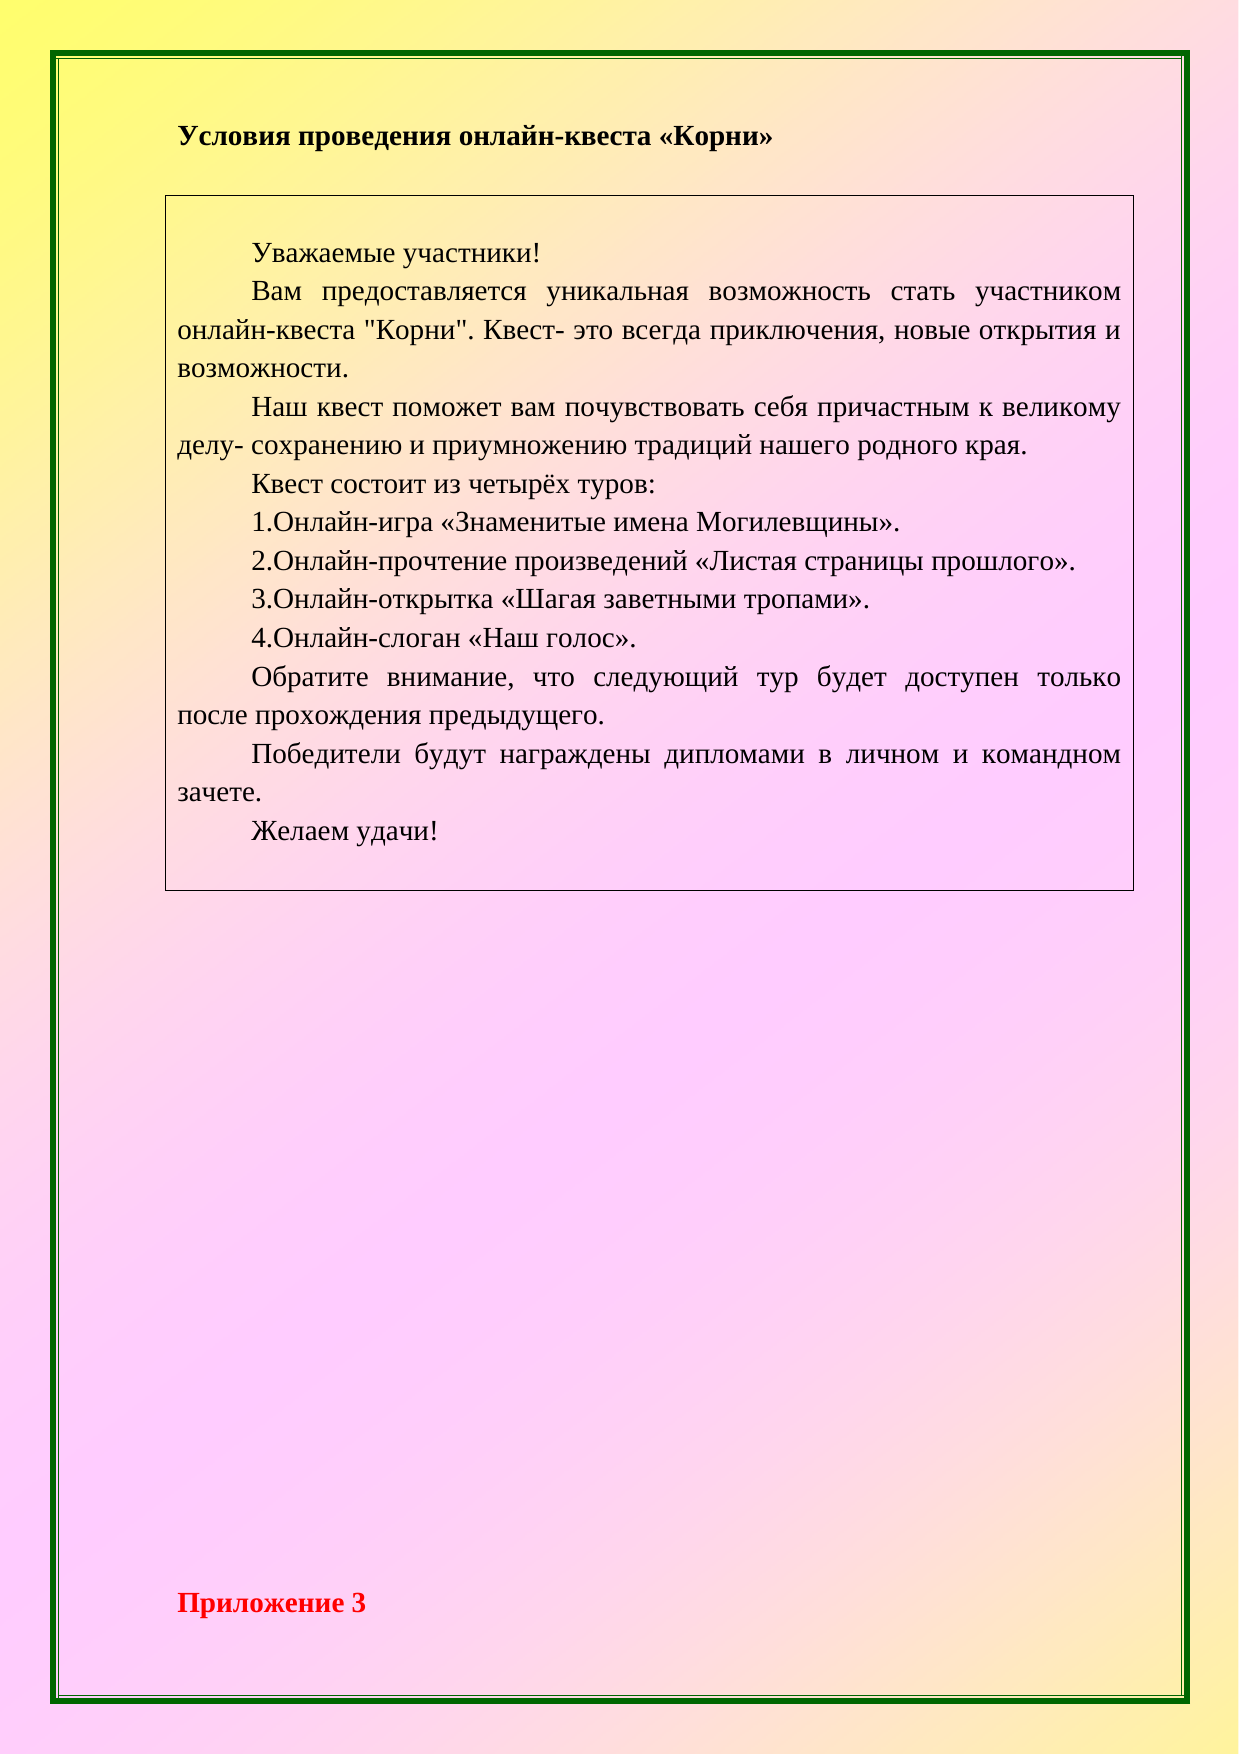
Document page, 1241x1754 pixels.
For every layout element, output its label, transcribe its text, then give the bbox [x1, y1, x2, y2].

table_header Уважаемые участники! Вам предоставляется уникальная возможность стать участником онлайн-квеста "Корни". Квест- это всегда приключения, новые открытия и возможности. Наш квест поможет вам почувствовать себя причастным к великому делу- сохранению и приумножению традиций нашего родного края. Квест состоит из четырёх туров: 1.Онлайн-игра «Знаменитые имена Могилевщины». 2.Онлайн-прочтение произведений «Листая страницы прошлого». 3.Онлайн-открытка «Шагая заветными тропами». 4.Онлайн-слоган «Наш голос». Обратите внимание, что следующий тур будет доступен только после прохождения предыдущего. Победители будут награждены дипломами в личном и командном зачете. Желаем удачи! [166, 196, 1133, 890]
text Приложение 3 [177, 1585, 1152, 1618]
picture [0, 0, 1239, 1754]
text Условия проведения онлайн-квеста «Корни» [177, 118, 1152, 152]
